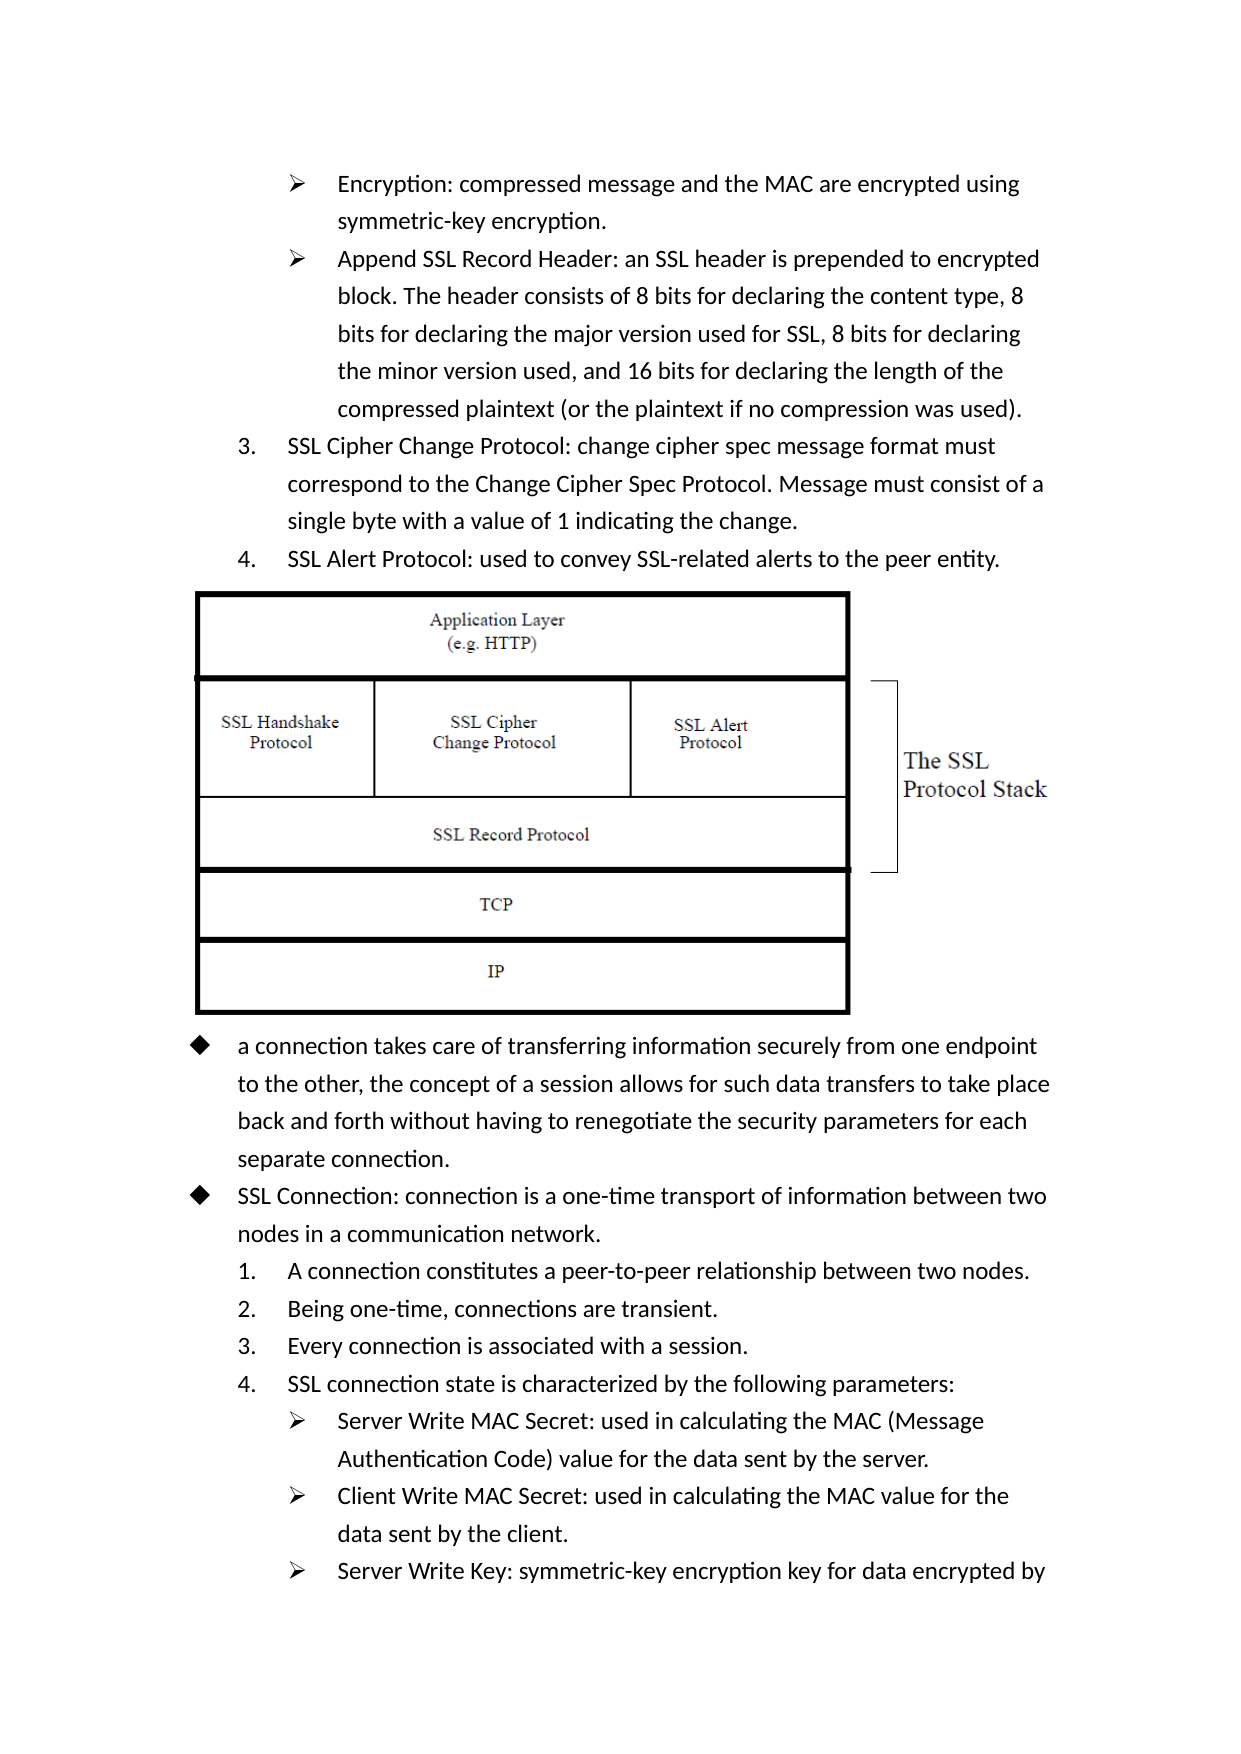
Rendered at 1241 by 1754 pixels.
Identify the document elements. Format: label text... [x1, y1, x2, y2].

list Encryption: compressed message and the MAC are encrypted using symmetric-key encryption. [287, 164, 1053, 239]
list A connection constitutes a peer-to-peer relationship between two nodes. [237, 1252, 1053, 1289]
picture [187, 583, 1053, 1021]
list SSL connection state is characterized by the following parameters: [237, 1364, 1053, 1402]
list Server Write MAC Secret: used in calculating the MAC (Message Authentication Code) value for the data sent by the server. [287, 1402, 1053, 1477]
list Being one-time, connections are transient. [237, 1289, 1053, 1327]
list SSL Cipher Change Protocol: change cipher spec message format must correspond to the Change Cipher Spec Protocol. Message must consist of a single byte with a value of 1 indicating the change. [237, 427, 1053, 539]
list Append SSL Record Header: an SSL header is prepended to encrypted block. The header consists of 8 bits for declaring the content type, 8 bits for declaring the major version used for SSL, 8 bits for declaring the minor version used, and 16 bits for declaring the length of the compressed plaintext (or the plaintext if no compression was used). [287, 239, 1053, 427]
list SSL Connection: connection is a one-time transport of information between two nodes in a communication network. [187, 1177, 1053, 1252]
list Every connection is associated with a session. [237, 1327, 1053, 1364]
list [287, 1552, 1053, 1589]
list SSL Alert Protocol: used to convey SSL-related alerts to the peer entity. [237, 539, 1053, 577]
list a connection takes care of transferring information securely from one endpoint to the other, the concept of a session allows for such data transfers to take place back and forth without having to renegotiate the security parameters for each separate connection. [187, 1027, 1053, 1177]
list Client Write MAC Secret: used in calculating the MAC value for the data sent by the client. [287, 1477, 1053, 1552]
